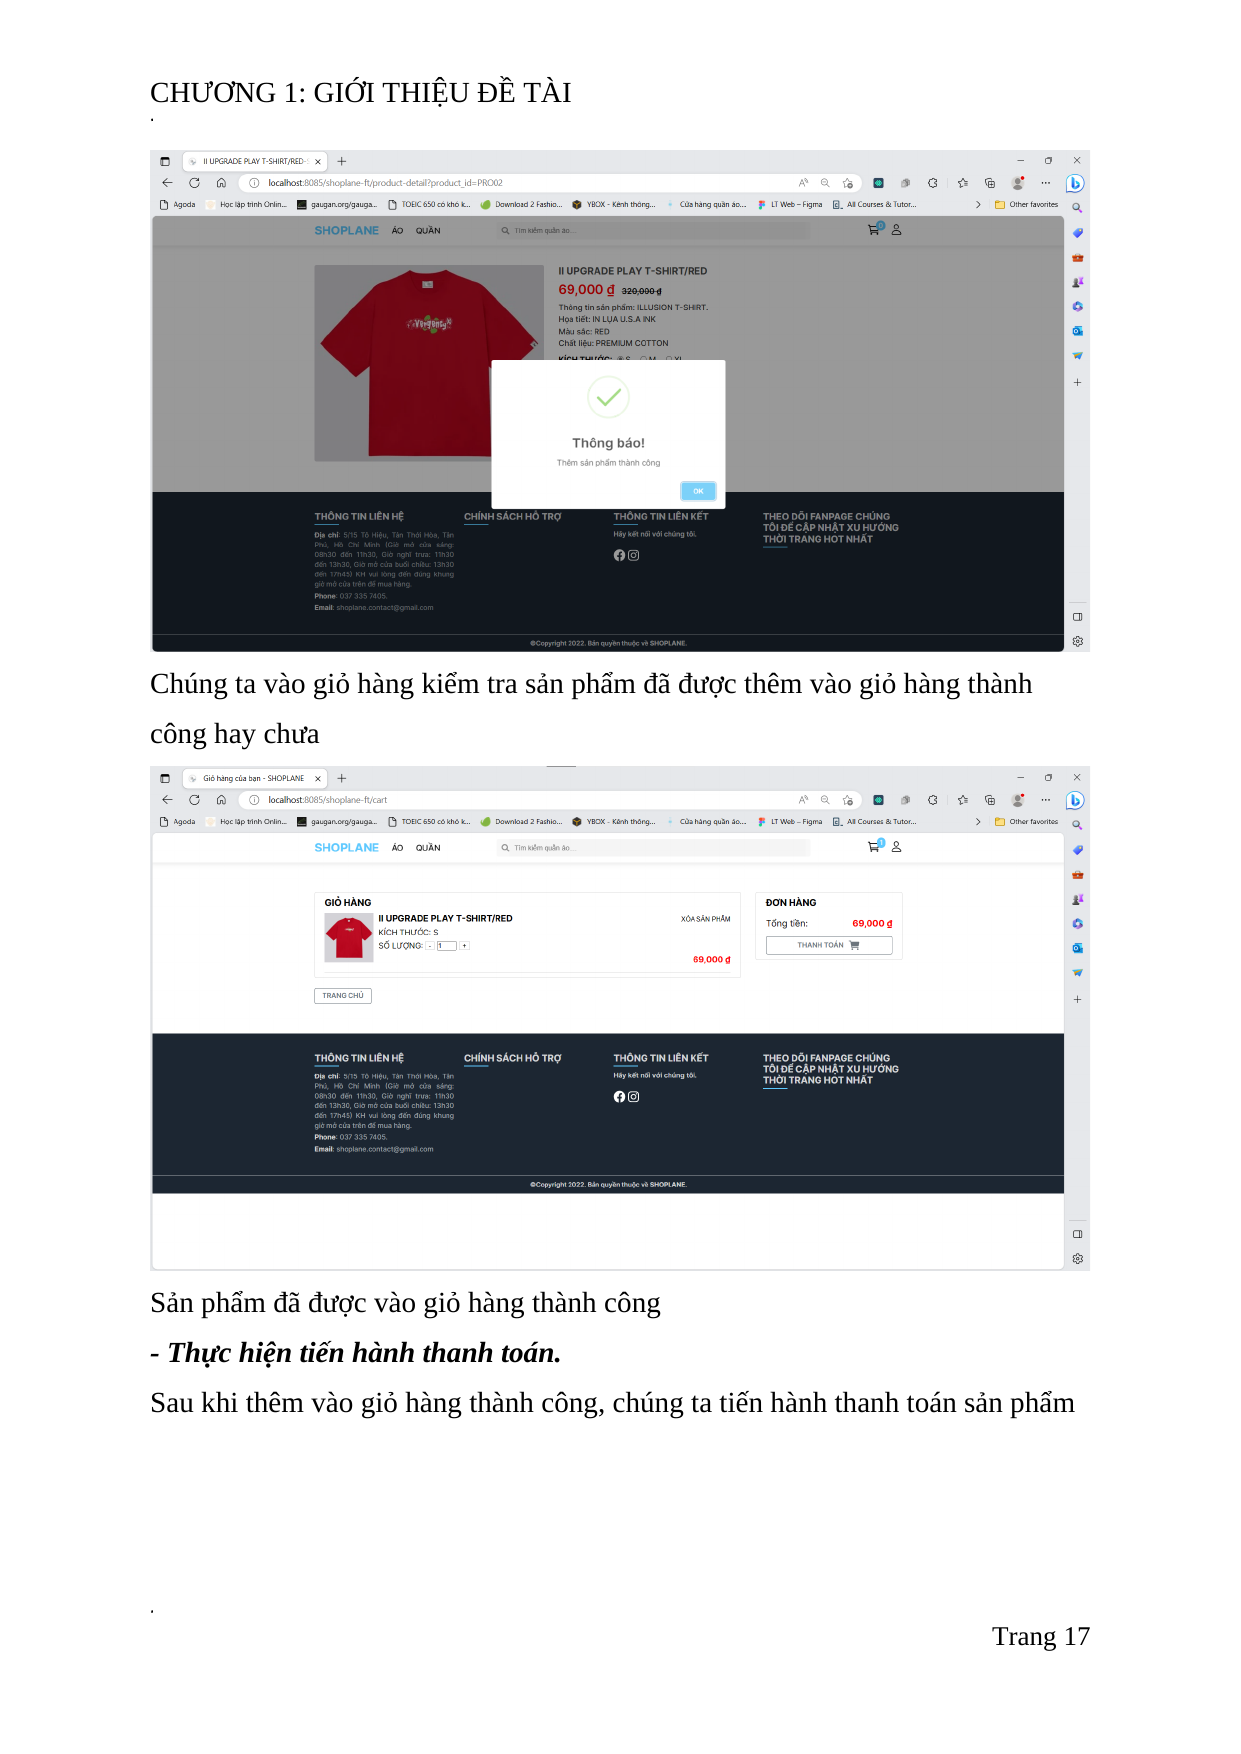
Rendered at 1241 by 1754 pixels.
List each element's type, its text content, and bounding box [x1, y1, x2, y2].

picture [150, 150, 1091, 652]
text Chúng ta vào giỏ hàng kiểm tra sản phẩm đã được thêm vào giỏ hàng thành công hay chưa [150, 666, 1090, 750]
picture [150, 766, 1091, 1271]
text - Thực hiện tiến hành thanh toán. [150, 1335, 1090, 1369]
text Sản phẩm đã được vào giỏ hàng thành công [150, 1285, 1090, 1318]
text Sau khi thêm vào giỏ hàng thành công, chúng ta tiến hành thanh toán sản phẩm [150, 1385, 1090, 1419]
